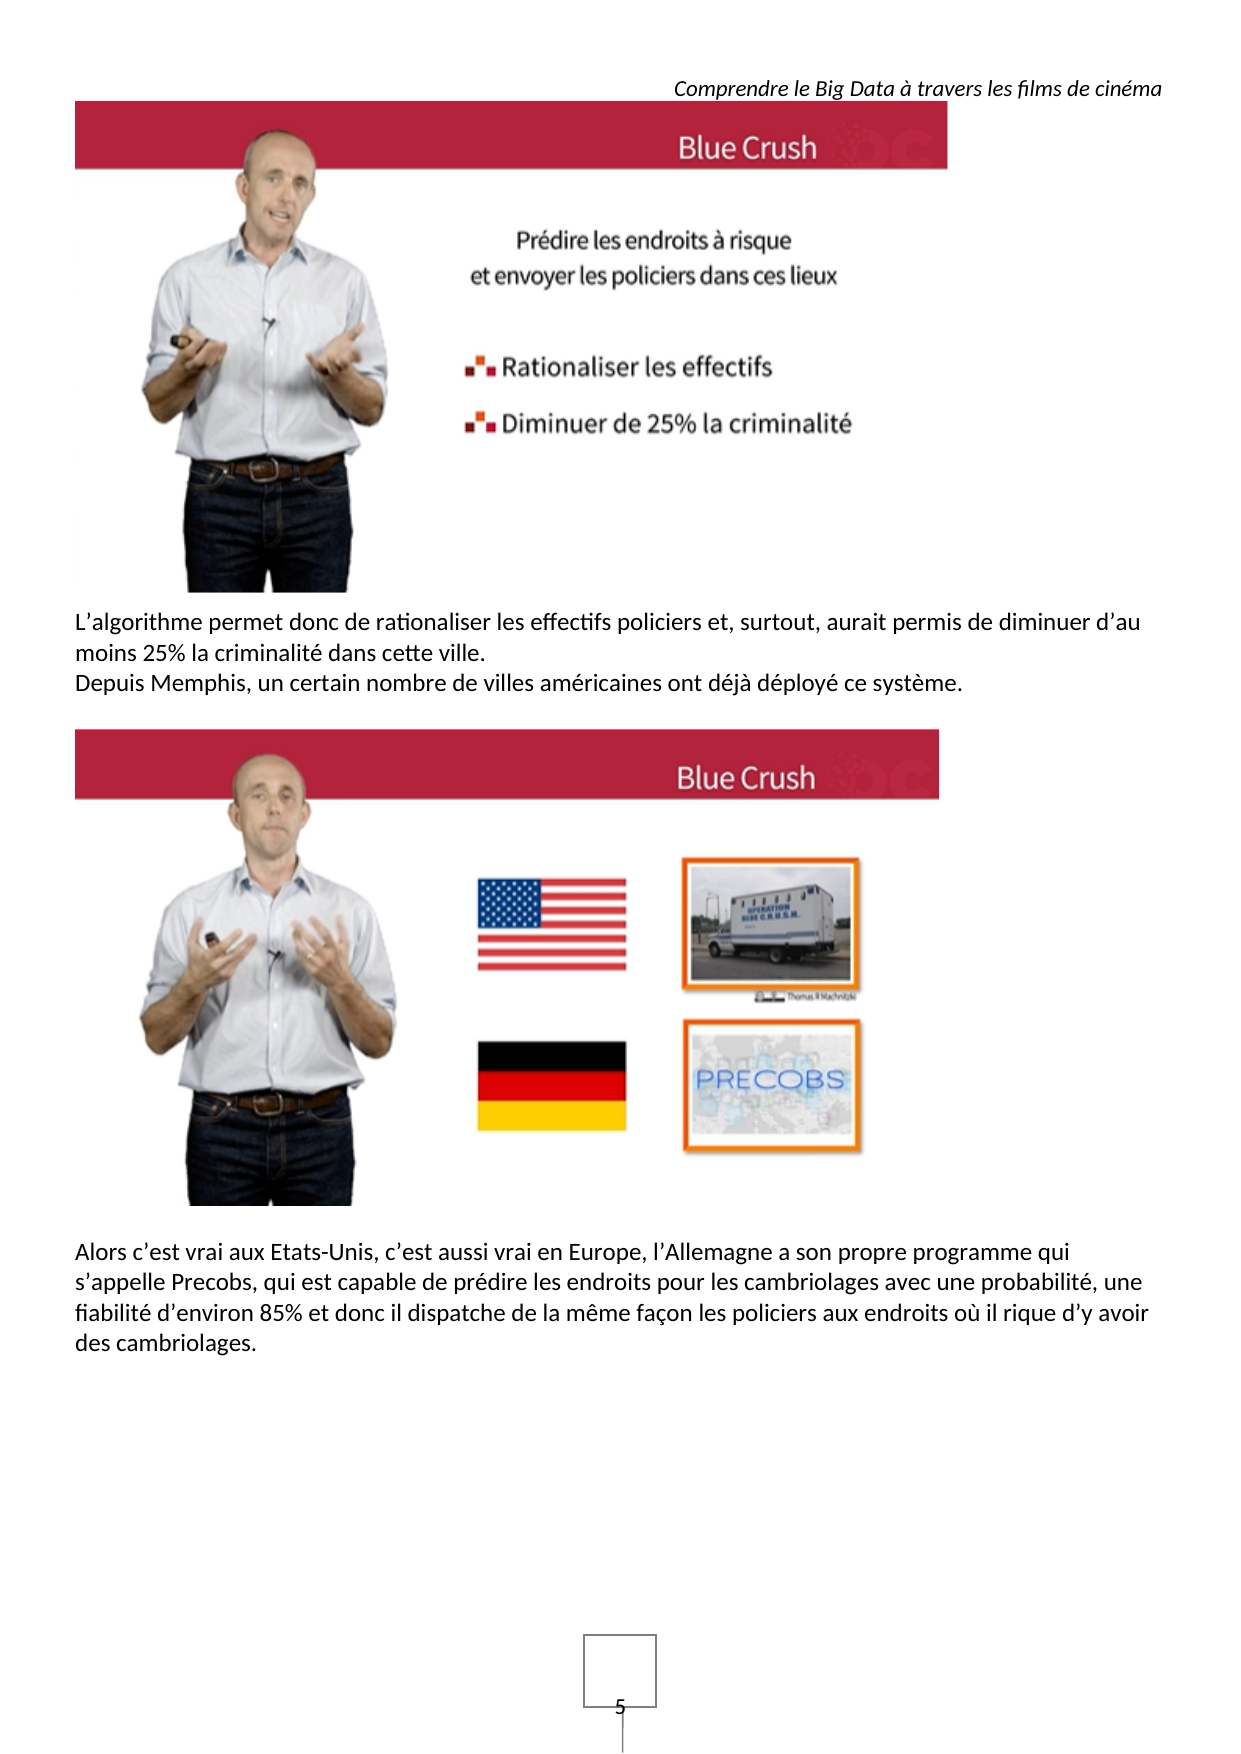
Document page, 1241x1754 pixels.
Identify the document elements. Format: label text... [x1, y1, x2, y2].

picture [75, 101, 954, 607]
text Alors c’est vrai aux Etats-Unis, c’est aussi vrai en Europe, l’Allemagne a son propre programme qui s’appelle Precobs, qui est capable de prédire les endroits pour les cambriolages avec une probabilité, une fiabilité d’environ 85% et donc il dispatche de la même façon les policiers aux endroits où il rique d’y avoir des cambriolages. [75, 1236, 1165, 1358]
text L’algorithme permet donc de rationaliser les effectifs policiers et, surtout, aurait permis de diminuer d’au moins 25% la criminalité dans cette ville. [75, 607, 1165, 668]
text Depuis Memphis, un certain nombre de villes américaines ont déjà déployé ce système. [75, 668, 1165, 698]
picture [75, 728, 940, 1206]
